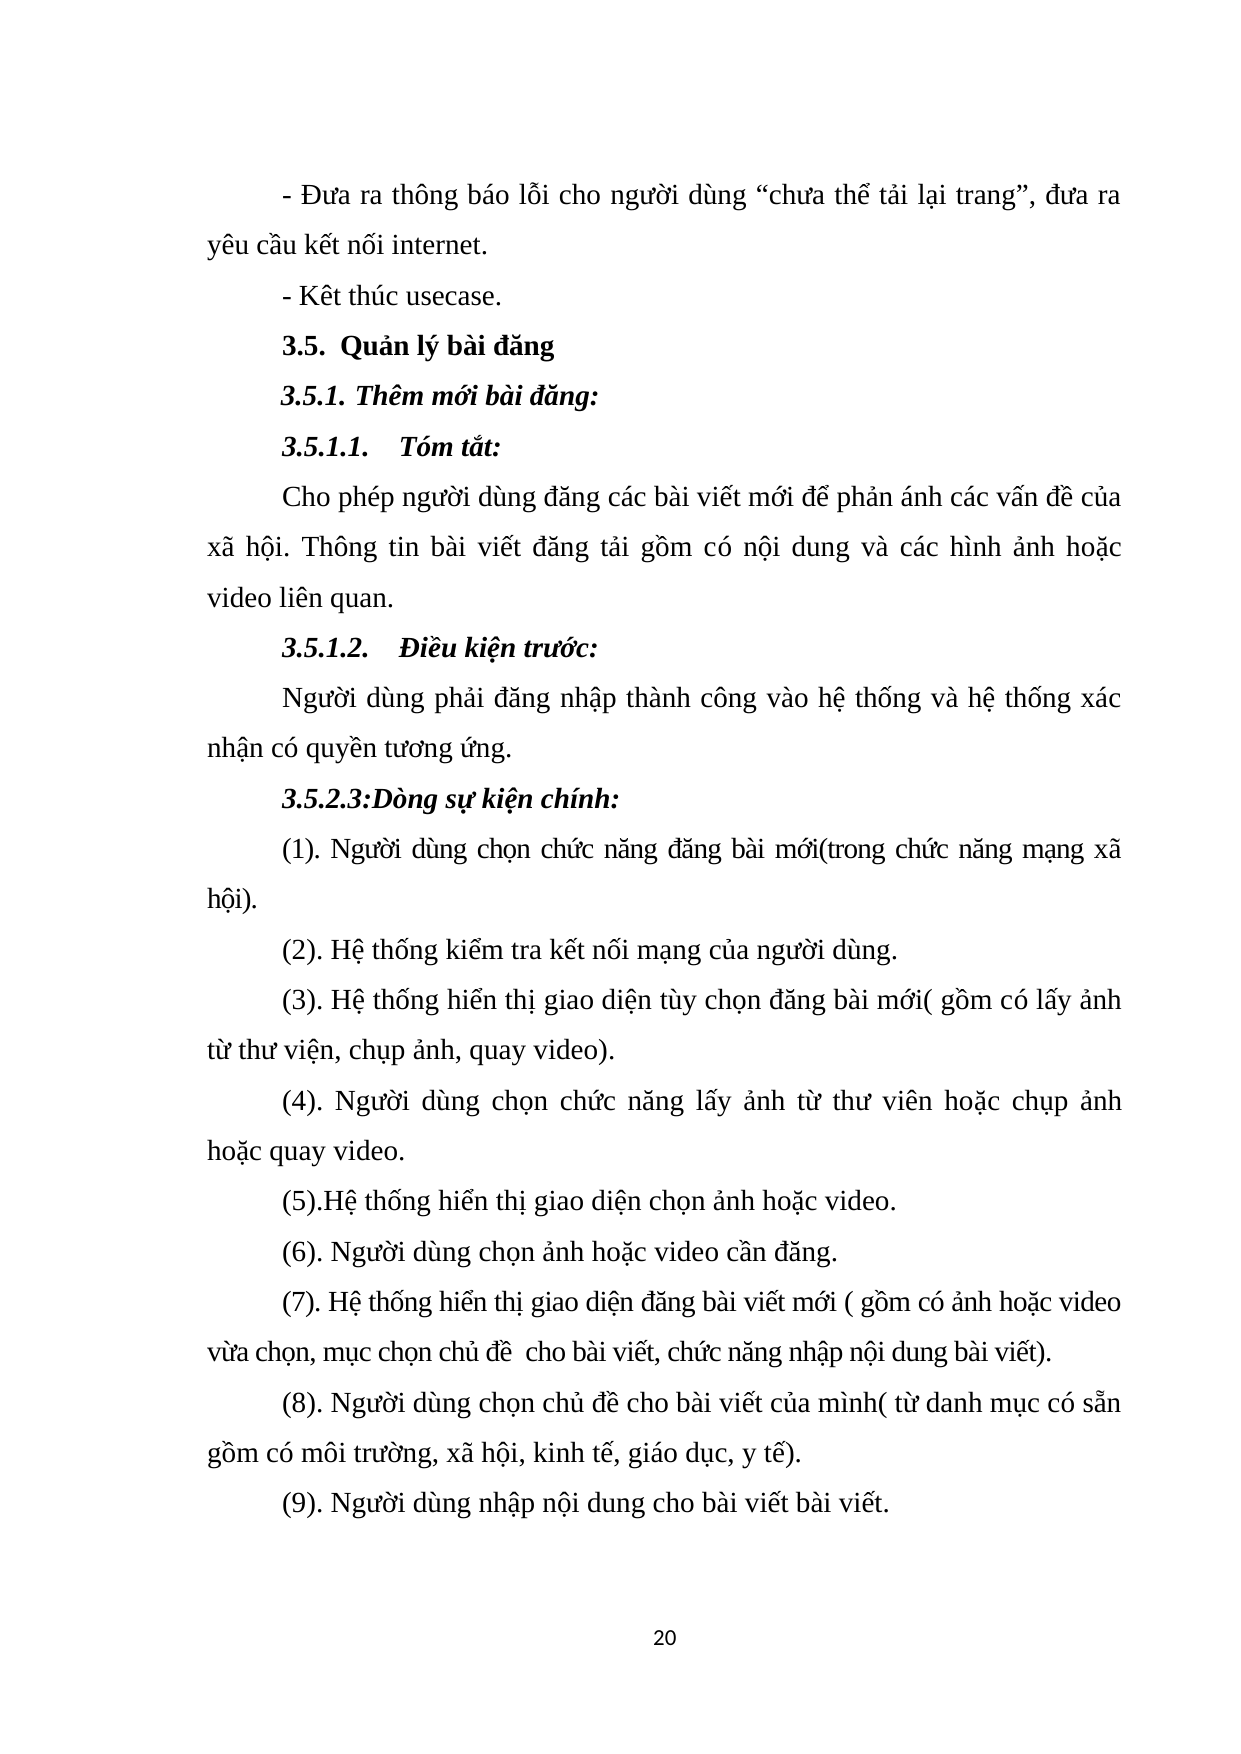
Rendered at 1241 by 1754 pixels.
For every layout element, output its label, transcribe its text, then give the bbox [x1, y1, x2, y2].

list Tóm tắt: [207, 429, 1122, 462]
list Người dùng phải đăng nhập thành công vào hệ thống và hệ thống xác nhận có quyền tương ứng. [207, 680, 1122, 764]
text (5).Hệ thống hiển thị giao diện chọn ảnh hoặc video. [207, 1183, 1122, 1217]
text - Đưa ra thông báo lỗi cho người dùng “chưa thể tải lại trang”, đưa ra yêu cầu kết nối internet. [207, 177, 1122, 261]
text (8). Người dùng chọn chủ đề cho bài viết của mình( từ danh mục có sẵn gồm có môi trường, xã hội, kinh tế, giáo dục, y tế). [207, 1385, 1122, 1468]
text (2). Hệ thống kiểm tra kết nối mạng của người dùng. [207, 932, 1122, 965]
text (3). Hệ thống hiển thị giao diện tùy chọn đăng bài mới( gồm có lấy ảnh từ thư viện, chụp ảnh, quay video). [207, 982, 1122, 1066]
text 3.5.2.3:Dòng sự kiện chính: [207, 781, 1122, 814]
text (6). Người dùng chọn ảnh hoặc video cần đăng. [207, 1234, 1122, 1267]
text (7). Hệ thống hiển thị giao diện đăng bài viết mới ( gồm có ảnh hoặc video vừa chọn, mục chọn chủ đề cho bài viết, chức năng nhập nội dung bài viết). [207, 1284, 1122, 1368]
list Điều kiện trước: [207, 630, 1122, 663]
text (9). Người dùng nhập nội dung cho bài viết bài viết. [207, 1485, 1122, 1519]
text Cho phép người dùng đăng các bài viết mới để phản ánh các vấn đề của xã hội. Thông tin bài viết đăng tải gồm có nội dung và các hình ảnh hoặc video liên quan. [207, 479, 1122, 613]
list Thêm mới bài đăng: [281, 378, 1122, 412]
text (1). Người dùng chọn chức năng đăng bài mới(trong chức năng mạng xã hội). [207, 831, 1122, 915]
text (4). Người dùng chọn chức năng lấy ảnh từ thư viên hoặc chụp ảnh hoặc quay video. [207, 1083, 1122, 1167]
list Quản lý bài đăng [207, 328, 1122, 362]
text - Kêt thúc usecase. [207, 278, 1122, 311]
